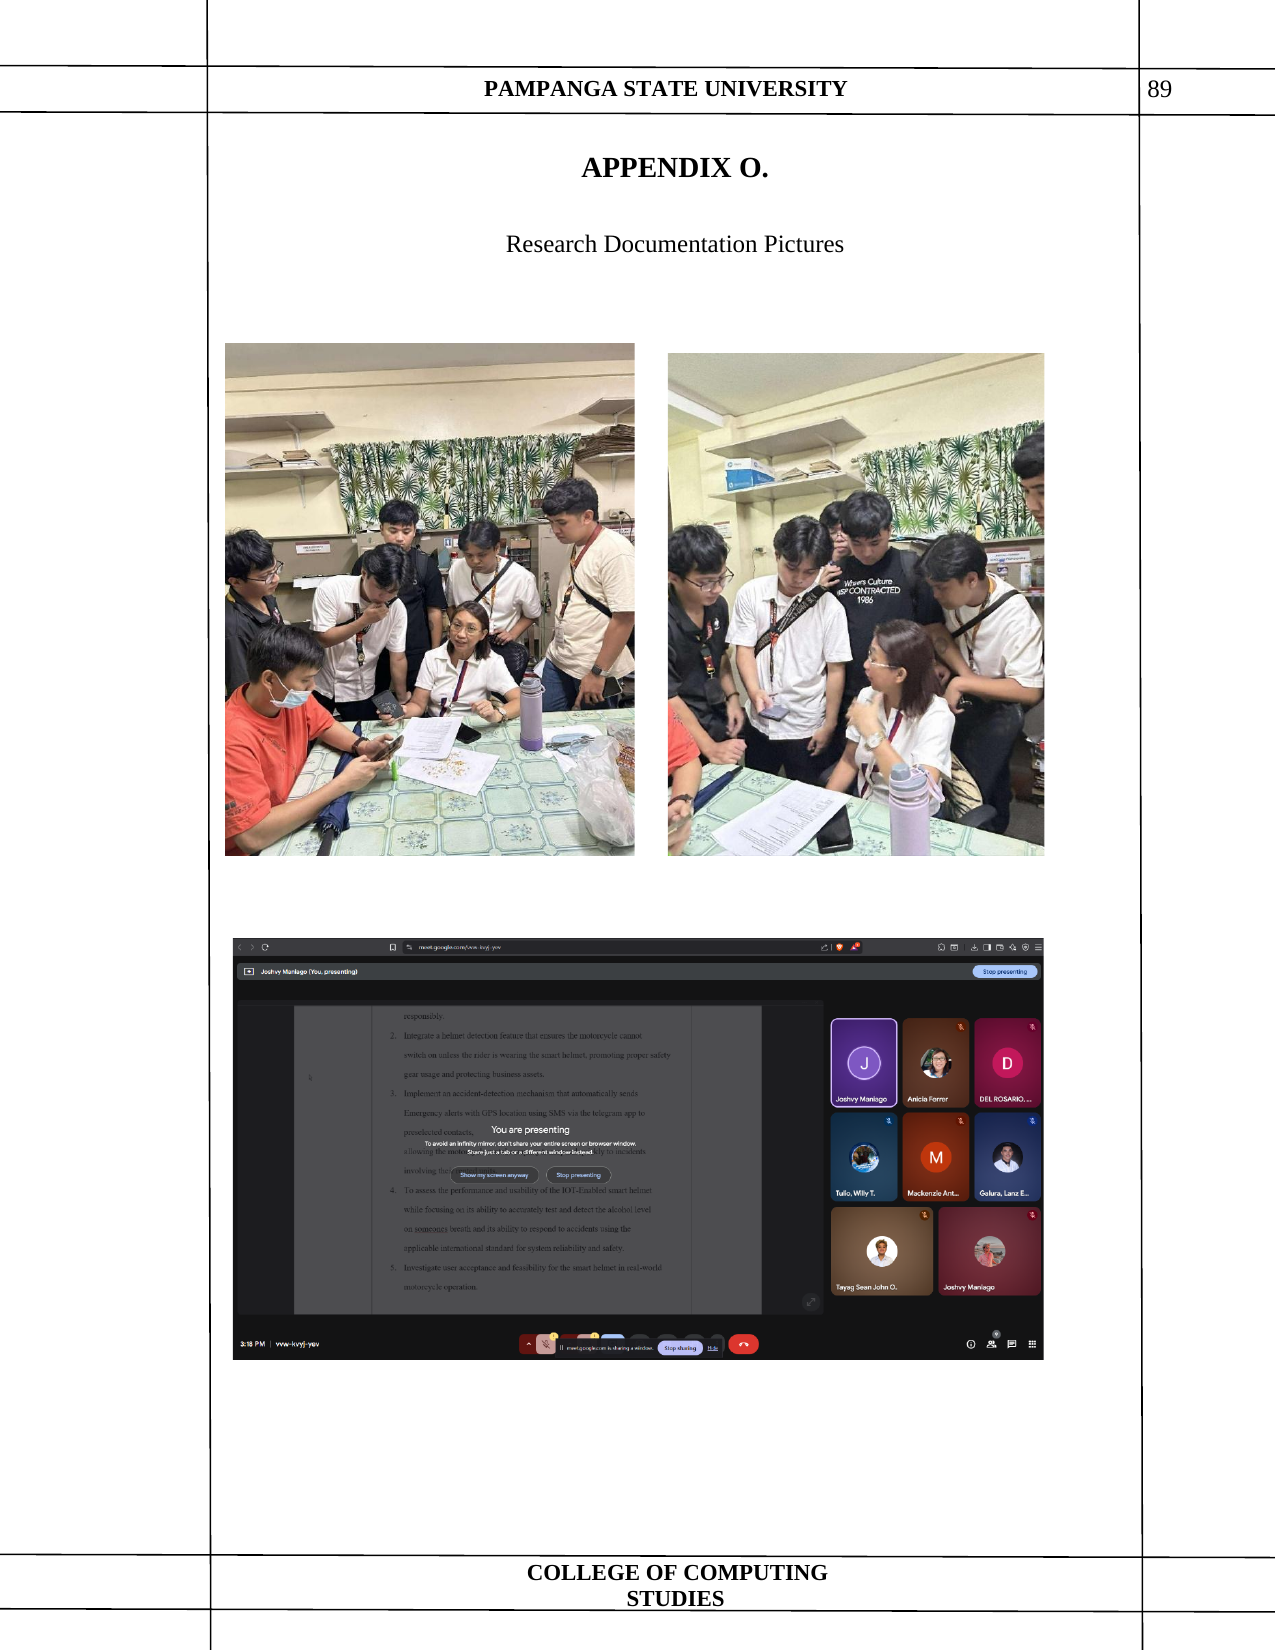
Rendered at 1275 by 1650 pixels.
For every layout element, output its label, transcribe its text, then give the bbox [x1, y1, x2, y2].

picture [667, 353, 1045, 856]
picture [232, 938, 1044, 1360]
picture [225, 343, 635, 856]
text Research Documentation Pictures [225, 229, 1125, 258]
text APPENDIX O. [225, 150, 1125, 183]
